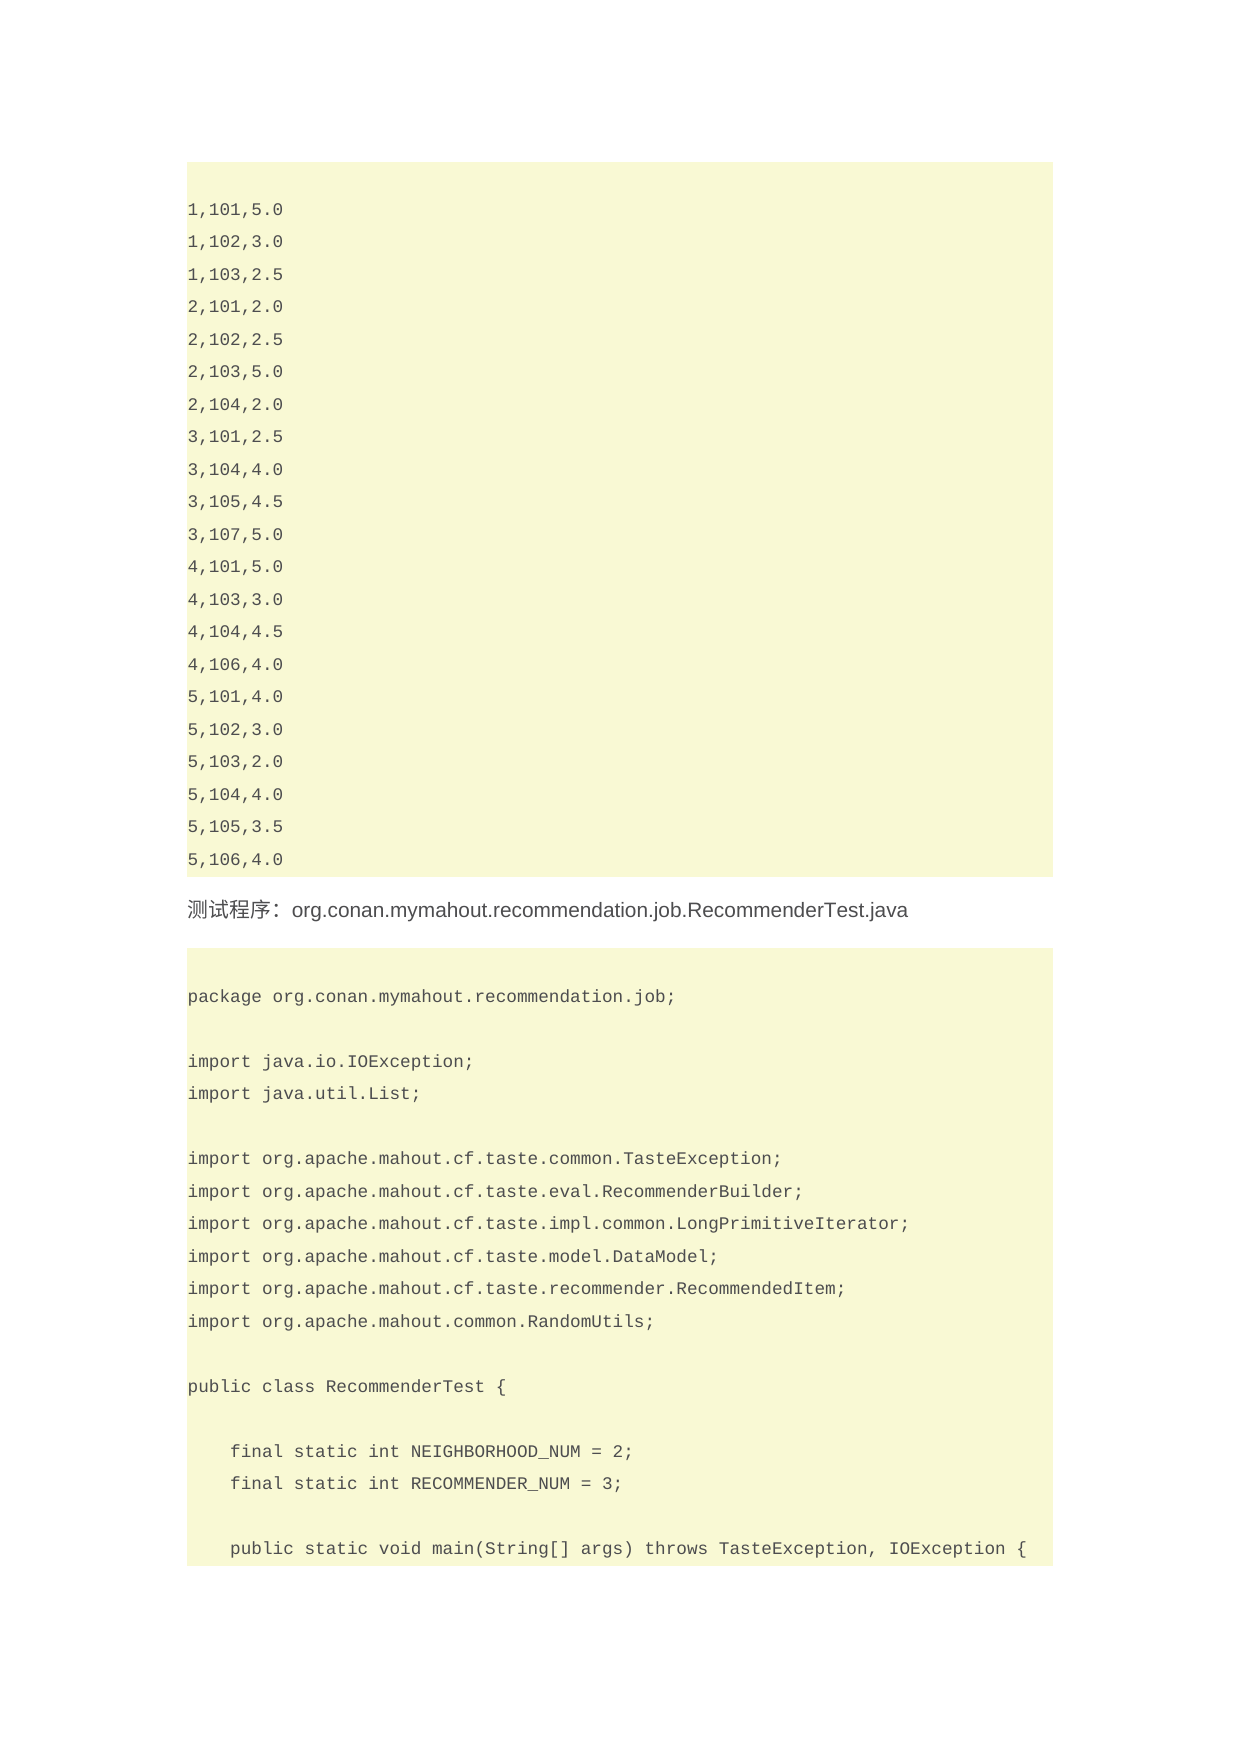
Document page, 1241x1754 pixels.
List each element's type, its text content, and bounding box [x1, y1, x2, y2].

text public static void main(String[] args) throws TasteException, IOException { [187, 1533, 1053, 1566]
text 4,106,4.0 [187, 649, 1053, 682]
text 测试程序：org.conan.mymahout.recommendation.job.RecommenderTest.java [187, 893, 1053, 925]
text 1,103,2.5 [187, 259, 1053, 292]
text 5,103,2.0 [187, 747, 1053, 779]
text 3,107,5.0 [187, 519, 1053, 552]
text 5,102,3.0 [187, 714, 1053, 747]
text import org.apache.mahout.cf.taste.common.TasteException; [187, 1143, 1053, 1176]
text 4,103,3.0 [187, 584, 1053, 617]
text 3,105,4.5 [187, 487, 1053, 519]
text import org.apache.mahout.cf.taste.recommender.RecommendedItem; [187, 1273, 1053, 1306]
text 5,104,4.0 [187, 779, 1053, 812]
text final static int NEIGHBORHOOD_NUM = 2; [187, 1436, 1053, 1468]
text 4,101,5.0 [187, 552, 1053, 584]
text 3,104,4.0 [187, 454, 1053, 487]
text 2,102,2.5 [187, 324, 1053, 357]
text 5,101,4.0 [187, 682, 1053, 714]
text import org.apache.mahout.cf.taste.impl.common.LongPrimitiveIterator; [187, 1208, 1053, 1241]
text public class RecommenderTest { [187, 1371, 1053, 1403]
text 2,103,5.0 [187, 357, 1053, 389]
text import java.io.IOException; [187, 1046, 1053, 1078]
text import org.apache.mahout.common.RandomUtils; [187, 1306, 1053, 1338]
text 2,104,2.0 [187, 389, 1053, 422]
text import java.util.List; [187, 1078, 1053, 1111]
text import org.apache.mahout.cf.taste.eval.RecommenderBuilder; [187, 1176, 1053, 1208]
text 2,101,2.0 [187, 292, 1053, 324]
text 5,105,3.5 [187, 812, 1053, 844]
text 1,101,5.0 [187, 194, 1053, 227]
text package org.conan.mymahout.recommendation.job; [187, 981, 1053, 1013]
text 5,106,4.0 [187, 844, 1053, 877]
text 4,104,4.5 [187, 617, 1053, 649]
text final static int RECOMMENDER_NUM = 3; [187, 1468, 1053, 1501]
text 1,102,3.0 [187, 227, 1053, 259]
text import org.apache.mahout.cf.taste.model.DataModel; [187, 1241, 1053, 1273]
text 3,101,2.5 [187, 422, 1053, 454]
